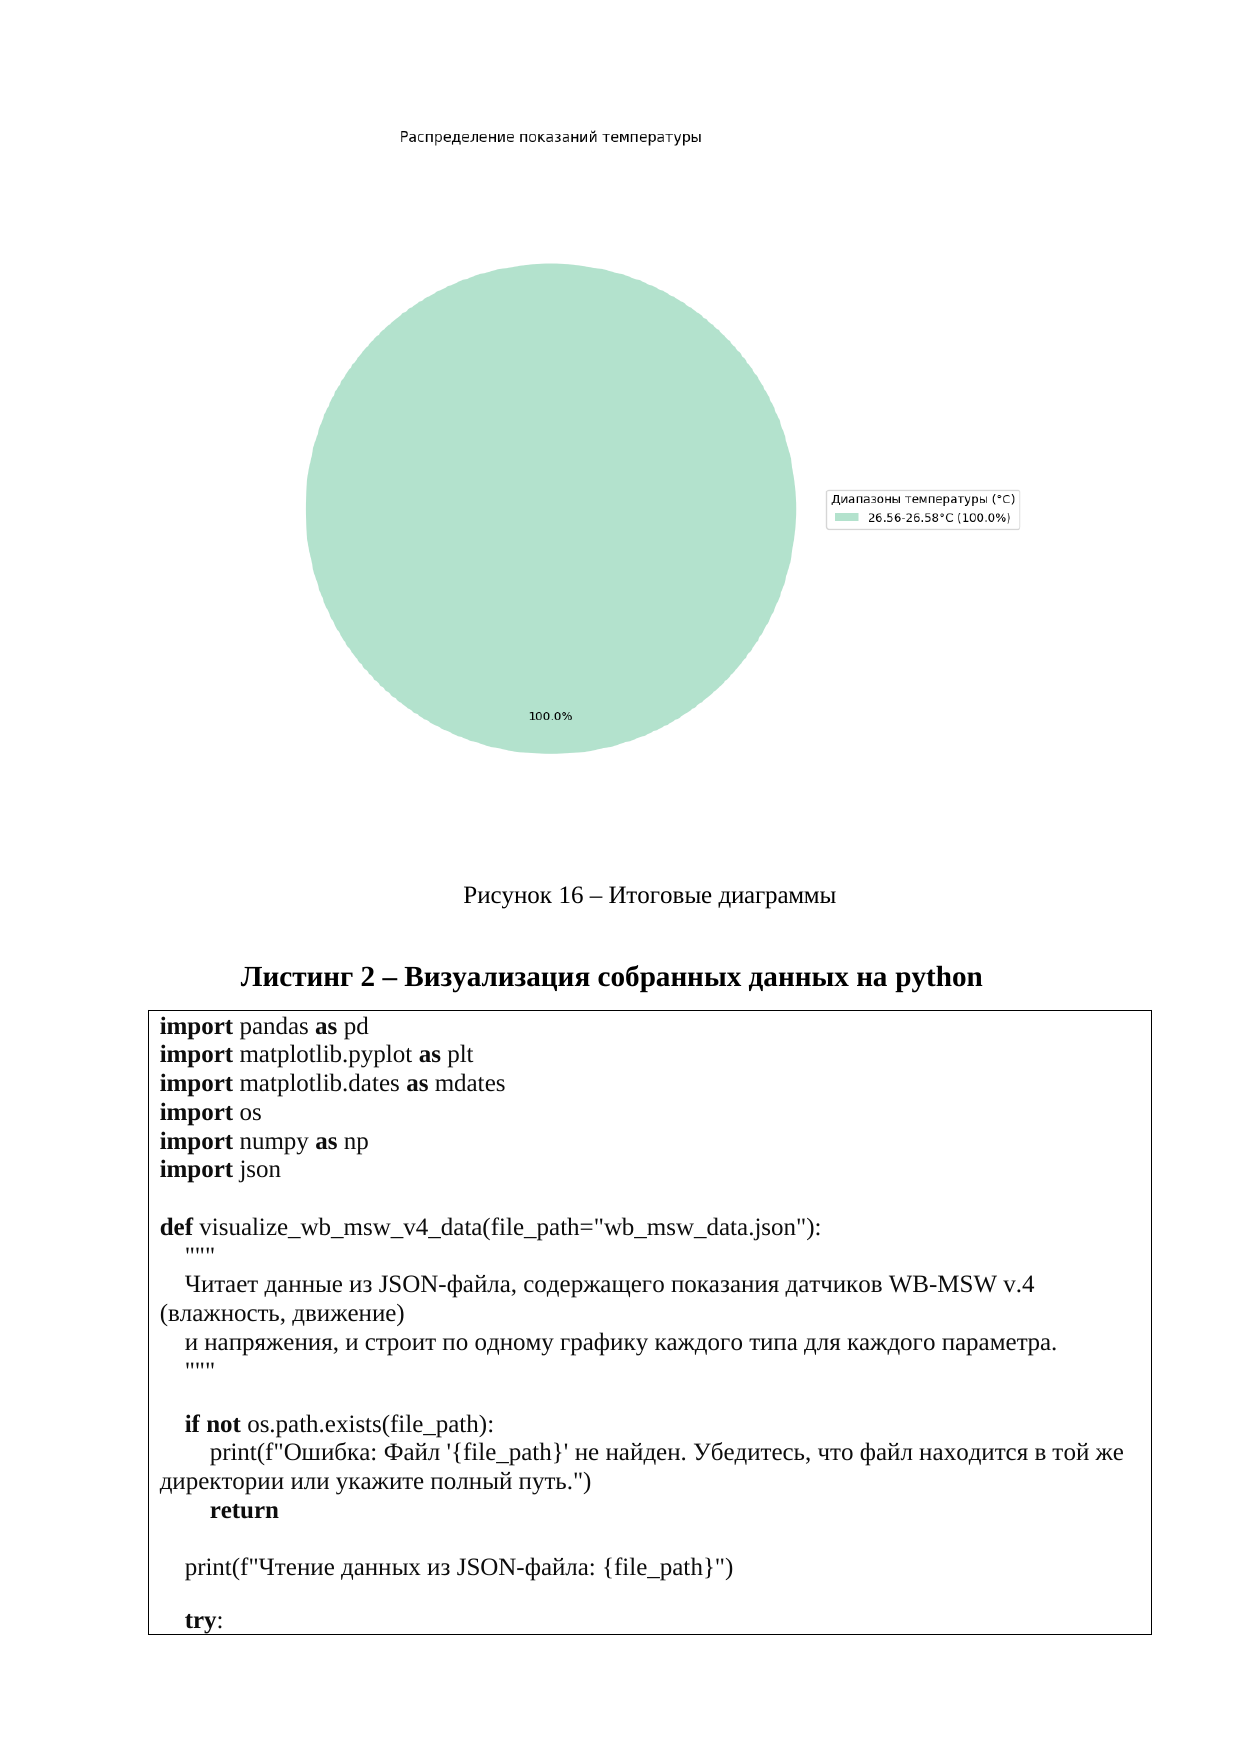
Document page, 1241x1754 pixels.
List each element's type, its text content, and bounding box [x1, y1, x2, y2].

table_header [149, 1011, 1151, 1634]
text Рисунок 16 – Итоговые диаграммы [148, 880, 1152, 909]
text Листинг 2 – Визуализация собранных данных на python [148, 959, 1075, 993]
picture [268, 118, 1031, 881]
